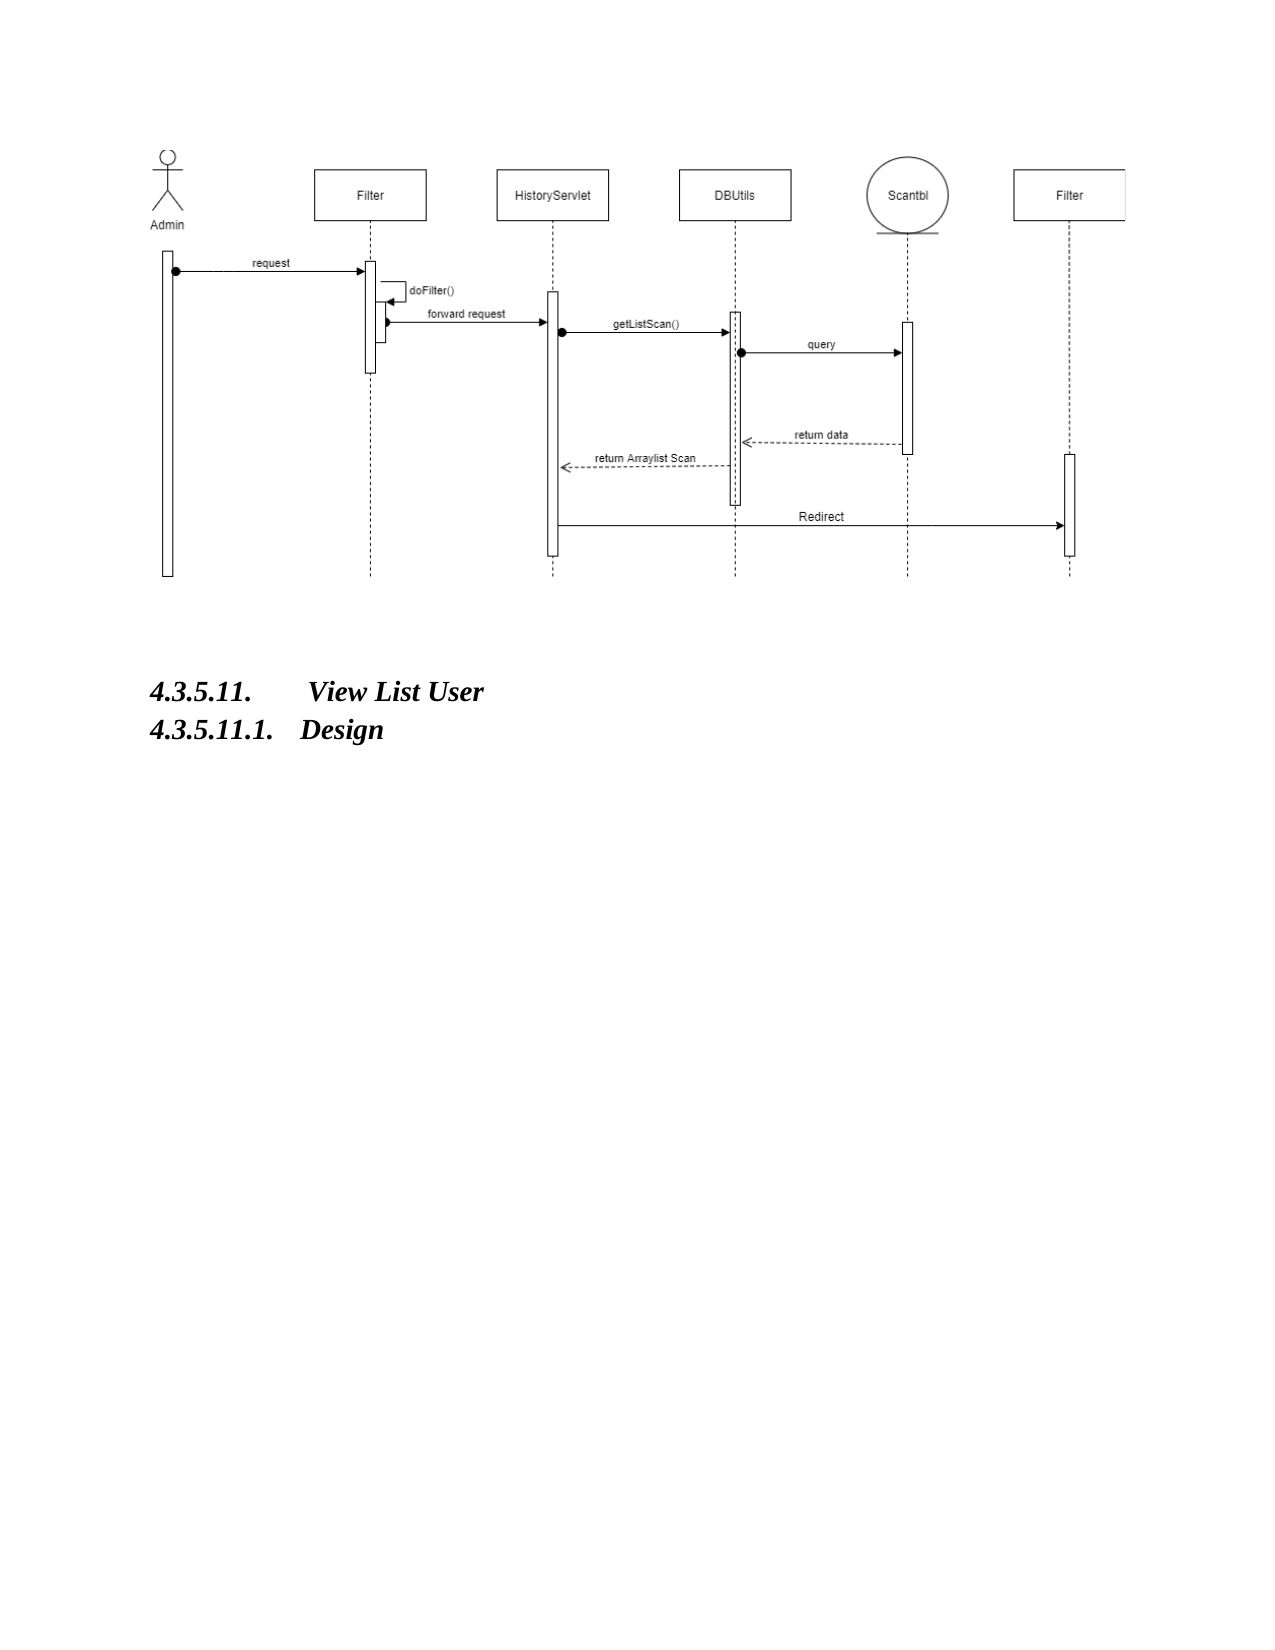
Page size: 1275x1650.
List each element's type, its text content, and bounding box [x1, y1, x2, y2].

list View List User [150, 674, 1125, 707]
picture [150, 150, 1125, 578]
list Design [150, 712, 1125, 746]
